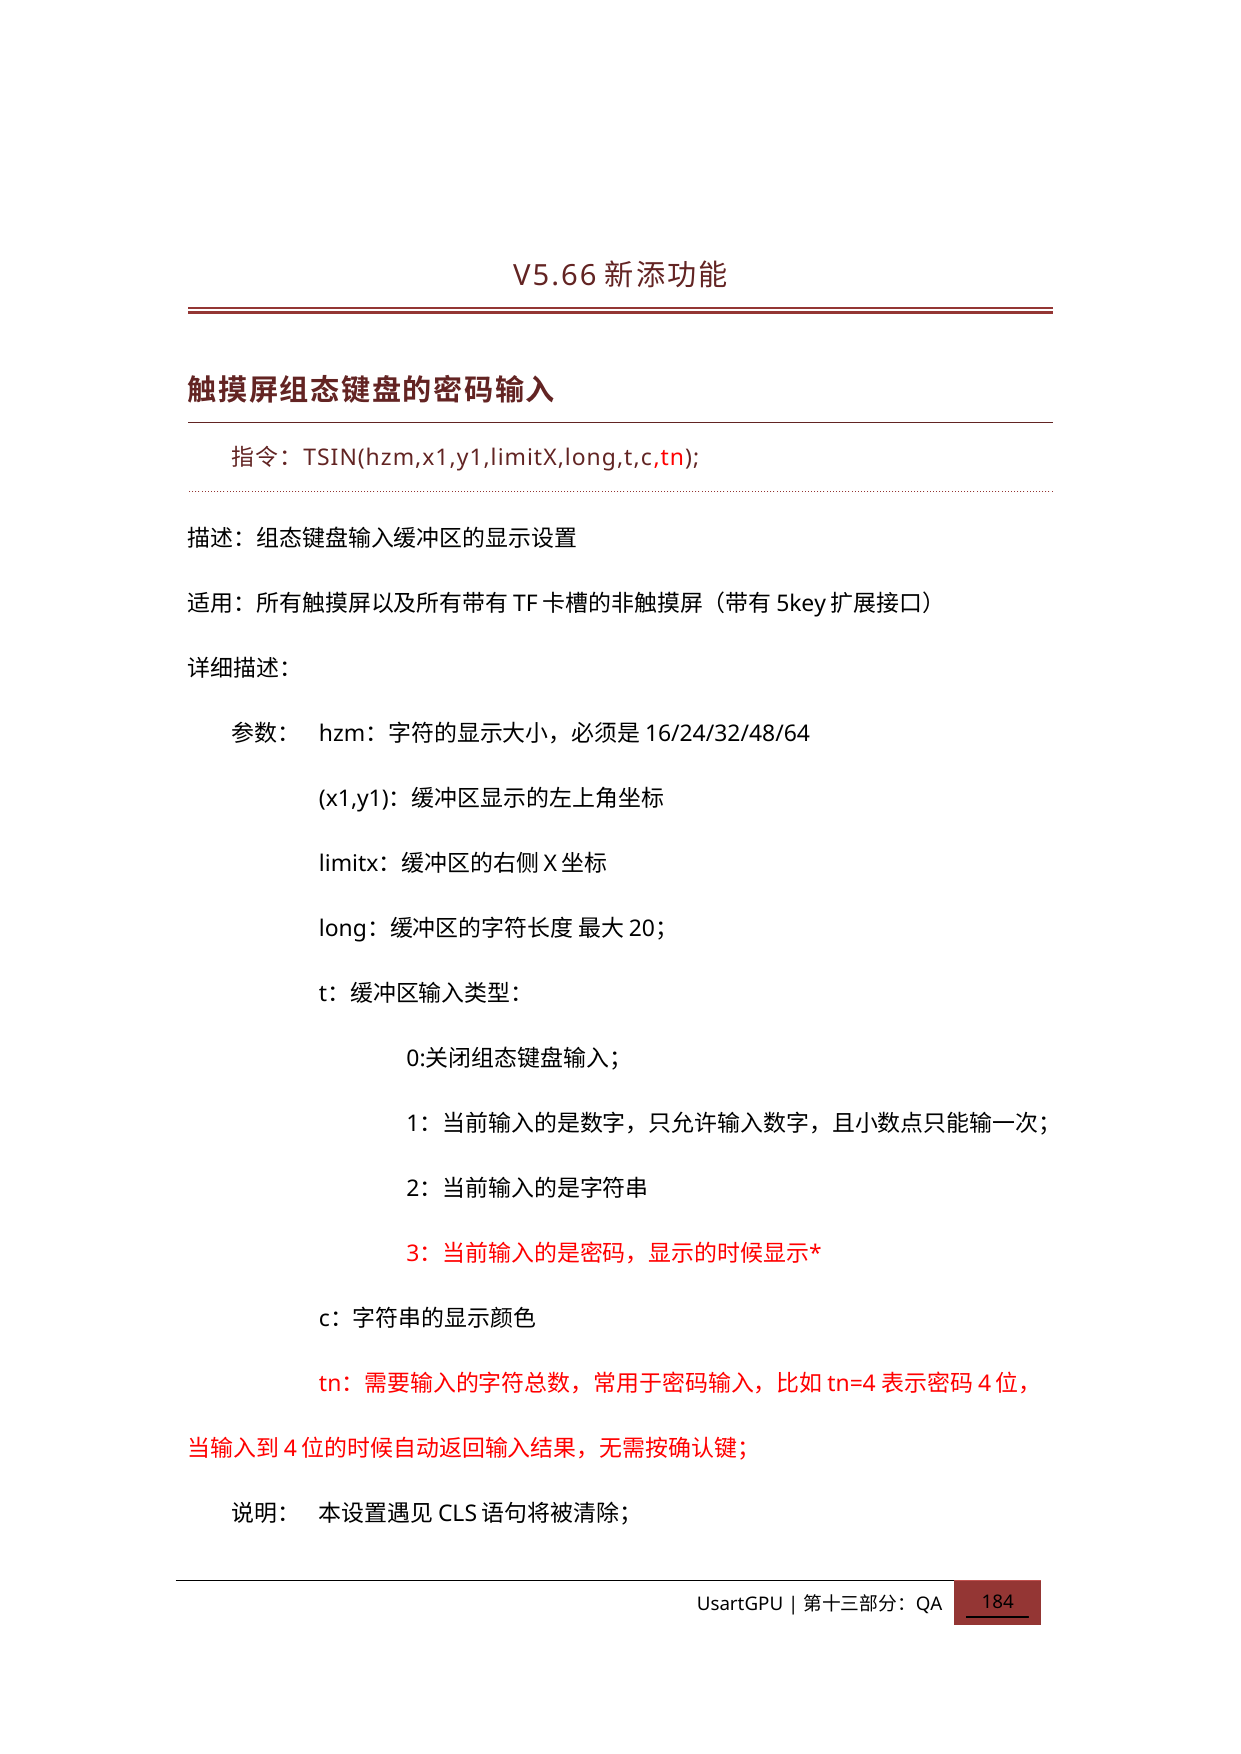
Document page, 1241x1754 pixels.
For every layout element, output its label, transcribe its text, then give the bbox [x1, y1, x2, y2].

text 2：当前输入的是字符串 [187, 1154, 1053, 1219]
text 描述：组态键盘输入缓冲区的显示设置 [187, 504, 1053, 569]
text long：缓冲区的字符长度 最大20； [187, 894, 1053, 959]
text 说明： 本设置遇见CLS语句将被清除； [187, 1479, 1053, 1544]
text t：缓冲区输入类型： [187, 959, 1053, 1024]
subtitle V5.66新添功能 [187, 240, 1053, 314]
text 参数： hzm：字符的显示大小，必须是16/24/32/48/64 [187, 699, 1053, 764]
subtitle 指令：TSIN(hzm,x1,y1,limitX,long,t,c,tn); [187, 423, 1053, 492]
text 3：当前输入的是密码，显示的时候显示* [187, 1219, 1053, 1284]
text 适用：所有触摸屏以及所有带有TF卡槽的非触摸屏（带有5key扩展接口） [187, 569, 1053, 634]
subtitle 触摸屏组态键盘的密码输入 [187, 355, 1053, 423]
text limitx：缓冲区的右侧X坐标 [187, 829, 1053, 894]
text c：字符串的显示颜色 [187, 1284, 1053, 1349]
text 1：当前输入的是数字，只允许输入数字，且小数点只能输一次； [187, 1089, 1053, 1154]
text tn：需要输入的字符总数，常用于密码输入，比如tn=4 表示密码4位，当输入到4位的时候自动返回输入结果，无需按确认键； [187, 1349, 1053, 1479]
text 详细描述： [187, 634, 1053, 699]
text 0:关闭组态键盘输入； [187, 1024, 1053, 1089]
text (x1,y1)：缓冲区显示的左上角坐标 [187, 764, 1053, 829]
